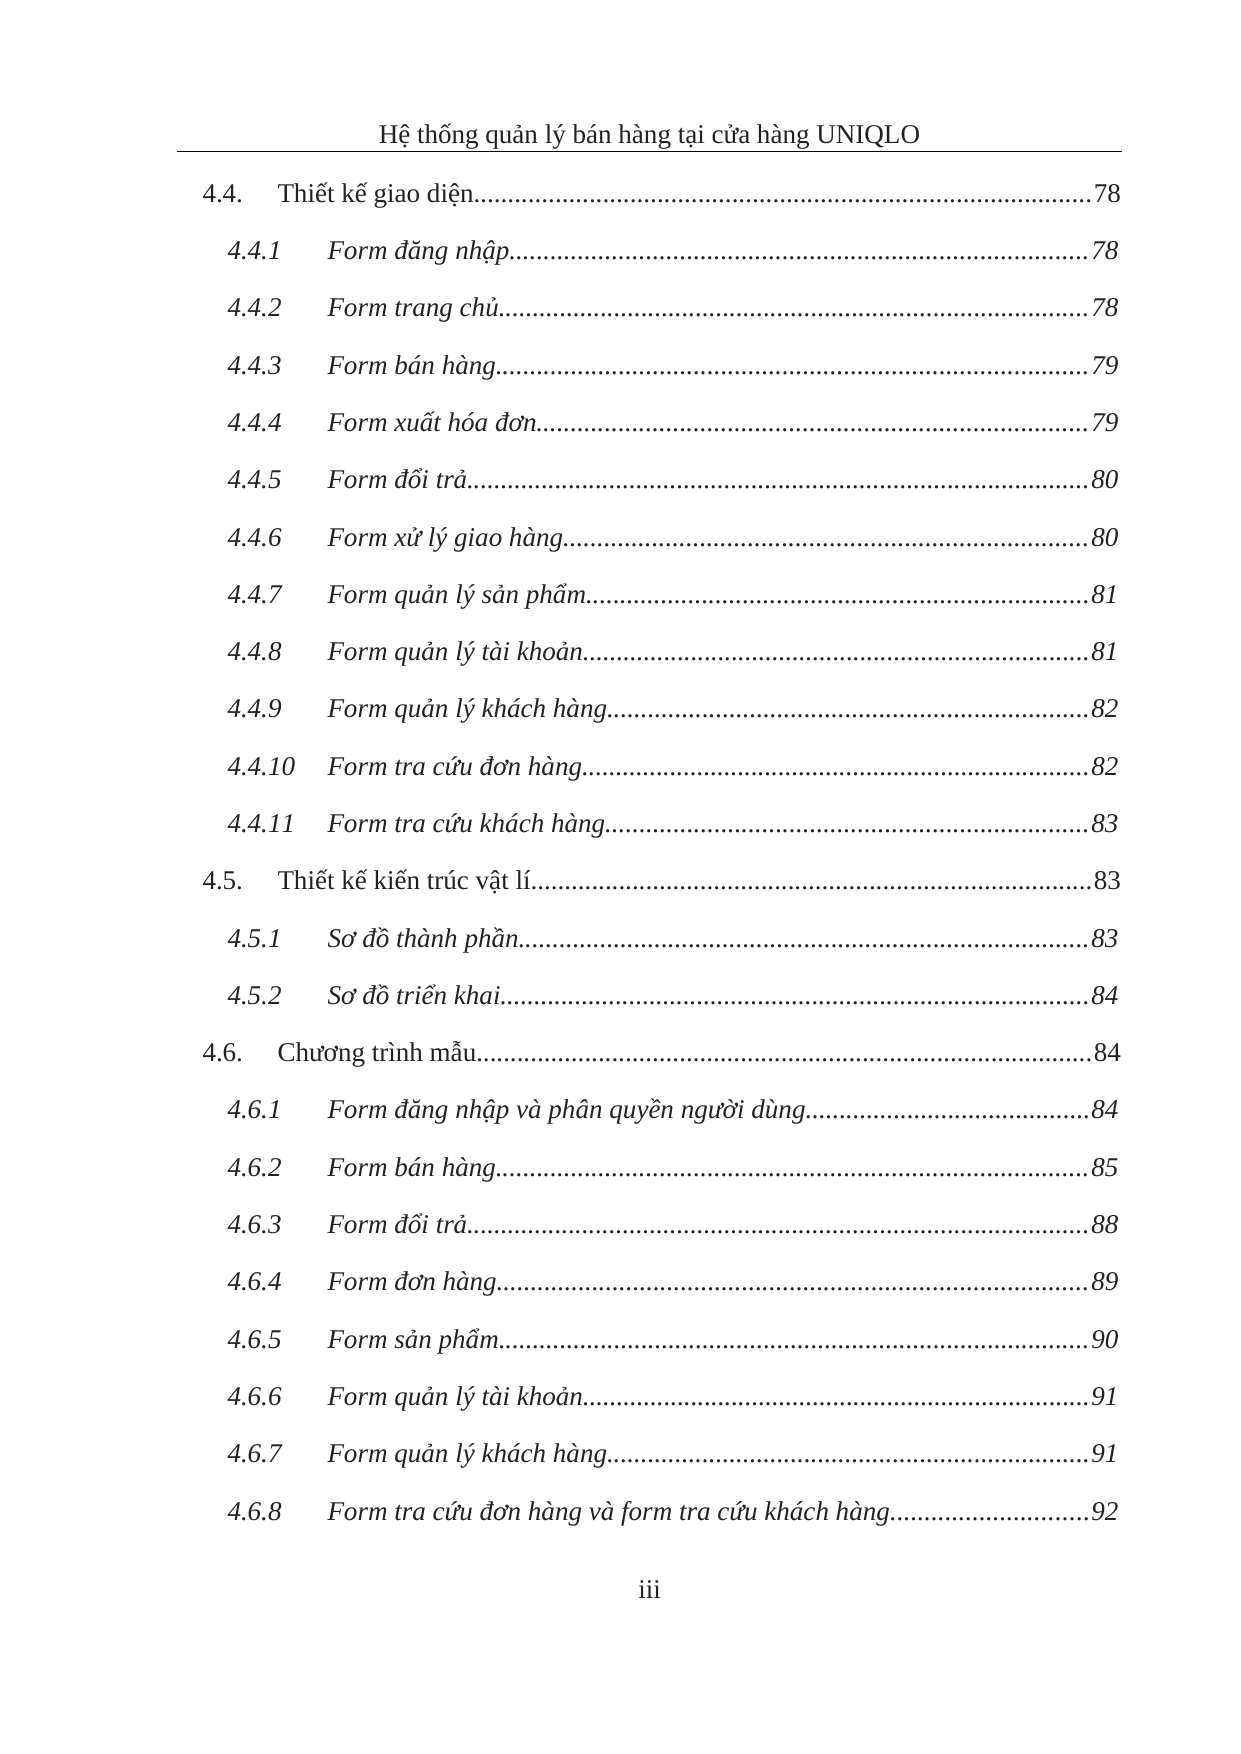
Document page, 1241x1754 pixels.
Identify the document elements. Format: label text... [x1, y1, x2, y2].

text 4.4. Thiết kế giao diện 78 [202, 177, 1122, 208]
text 4.6.1 Form đăng nhập và phân quyền người dùng 84 [227, 1094, 1122, 1125]
text 4.6.2 Form bán hàng 85 [227, 1151, 1122, 1182]
text 4.5.2 Sơ đồ triển khai 84 [227, 979, 1122, 1010]
text 4.6.8 Form tra cứu đơn hàng và form tra cứu khách hàng 92 [227, 1495, 1122, 1526]
text 4.6.4 Form đơn hàng 89 [227, 1266, 1122, 1297]
text 4.6. Chương trình mẫu 84 [202, 1036, 1122, 1067]
text 4.4.6 Form xử lý giao hàng 80 [227, 521, 1122, 552]
text 4.4.10 Form tra cứu đơn hàng 82 [227, 750, 1122, 781]
text 4.4.5 Form đổi trả 80 [227, 463, 1122, 494]
text 4.4.9 Form quản lý khách hàng 82 [227, 693, 1122, 724]
text 4.4.8 Form quản lý tài khoản 81 [227, 635, 1122, 666]
text 4.6.3 Form đổi trả 88 [227, 1208, 1122, 1239]
text 4.6.6 Form quản lý tài khoản 91 [227, 1380, 1122, 1411]
text 4.4.7 Form quản lý sản phẩm 81 [227, 578, 1122, 609]
text 4.4.2 Form trang chủ 78 [227, 292, 1122, 323]
text 4.4.1 Form đăng nhập 78 [227, 234, 1122, 265]
text 4.4.4 Form xuất hóa đơn 79 [227, 406, 1122, 437]
text 4.5. Thiết kế kiến trúc vật lí 83 [202, 864, 1122, 896]
text 4.4.3 Form bán hàng 79 [227, 349, 1122, 380]
text 4.4.11 Form tra cứu khách hàng 83 [227, 807, 1122, 838]
text 4.5.1 Sơ đồ thành phần 83 [227, 922, 1122, 953]
text 4.6.7 Form quản lý khách hàng 91 [227, 1437, 1122, 1468]
text 4.6.5 Form sản phẩm 90 [227, 1323, 1122, 1354]
